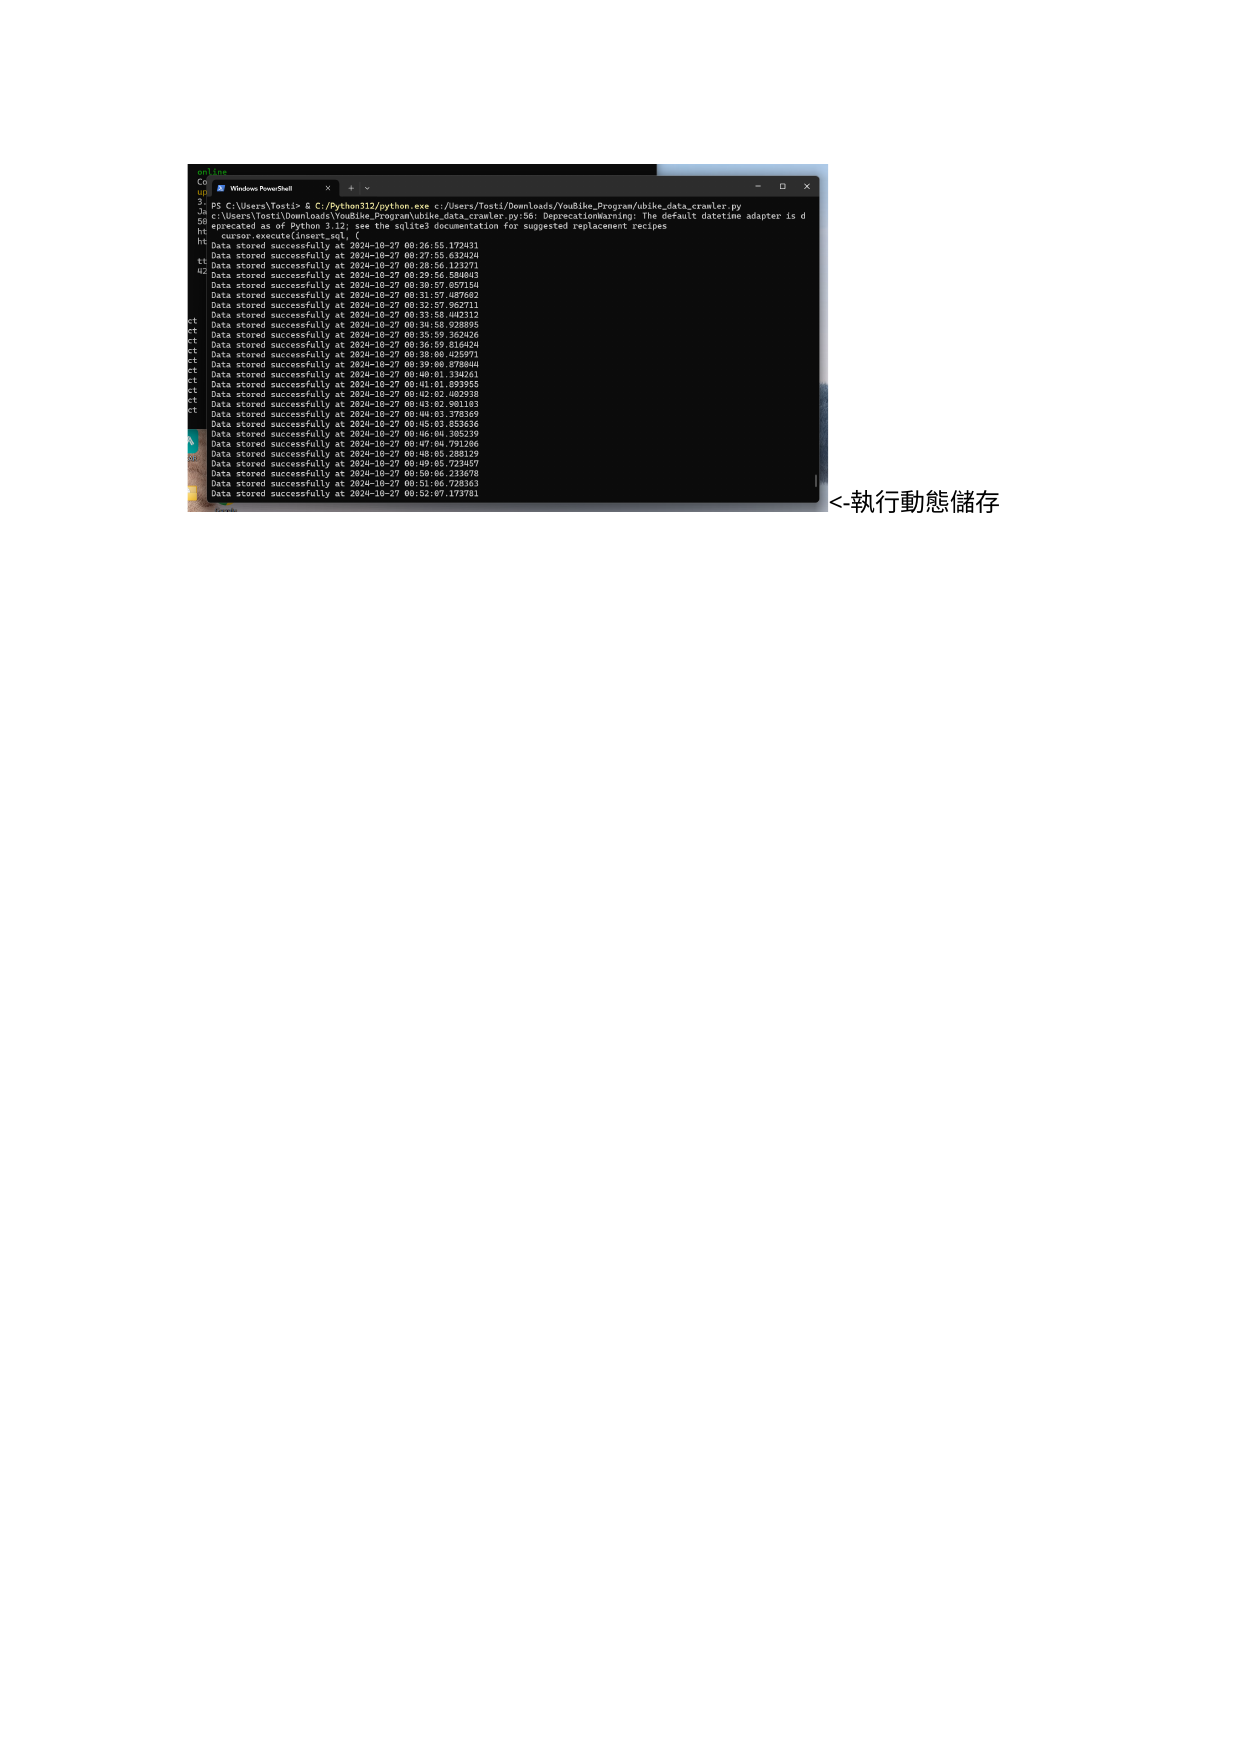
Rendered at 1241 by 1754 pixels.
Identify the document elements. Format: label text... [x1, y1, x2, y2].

picture [187, 164, 829, 512]
